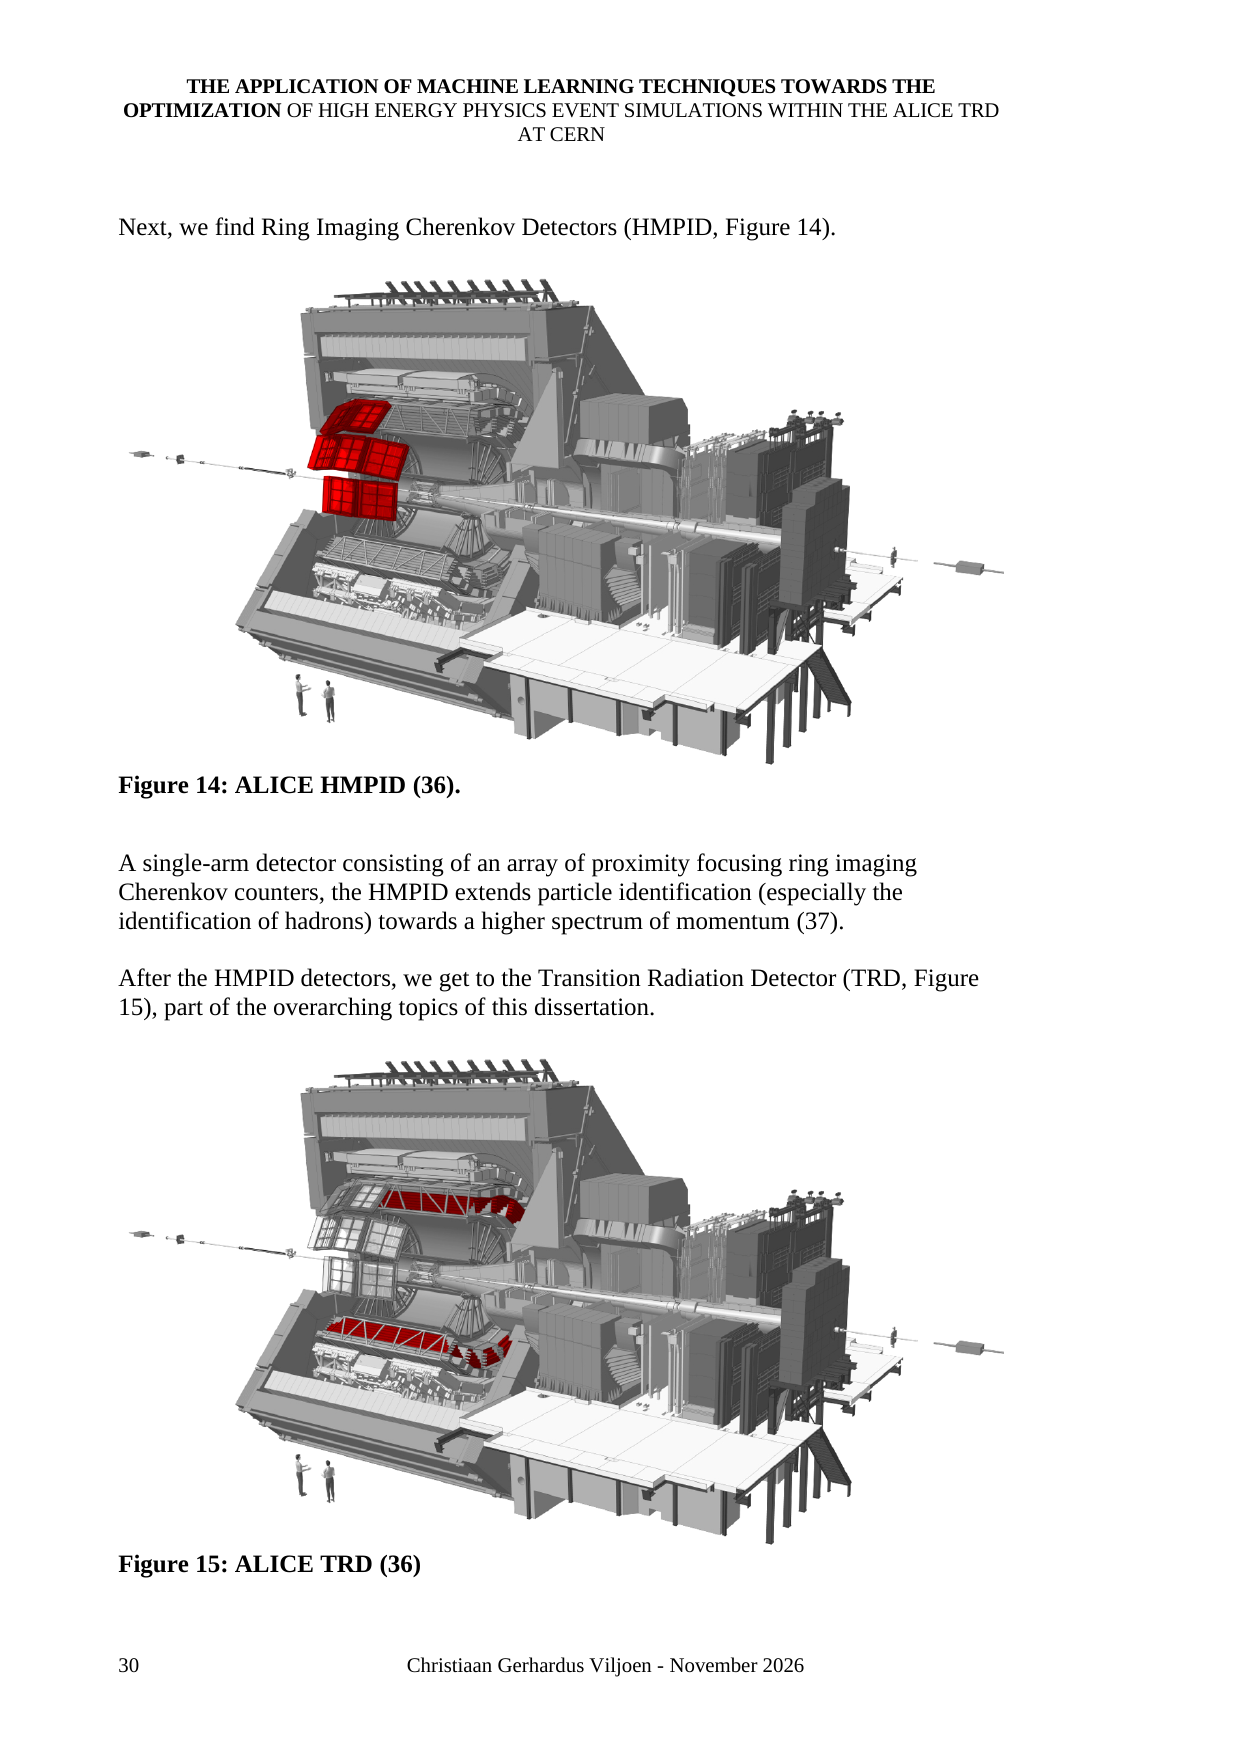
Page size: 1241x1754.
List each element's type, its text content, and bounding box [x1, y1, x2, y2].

picture [118, 269, 1004, 770]
text Figure 15: ALICE TRD [118, 1550, 1004, 1578]
text A single-arm detector consisting of an array of proximity focusing ring imaging Cherenkov counters, the HMPID extends particle identification (especially the identification of hadrons) towards a higher spectrum of momentum . [118, 848, 1004, 934]
text Figure 14: ALICE HMPID . [118, 770, 1004, 799]
picture [118, 1049, 1004, 1550]
text Next, we find Ring Imaging Cherenkov Detectors (HMPID, Figure 13). [118, 212, 1004, 241]
text After the HMPID detectors, we get to the Transition Radiation Detector (TRD, Figure 14), part of the overarching topics of this dissertation. [118, 963, 1004, 1021]
